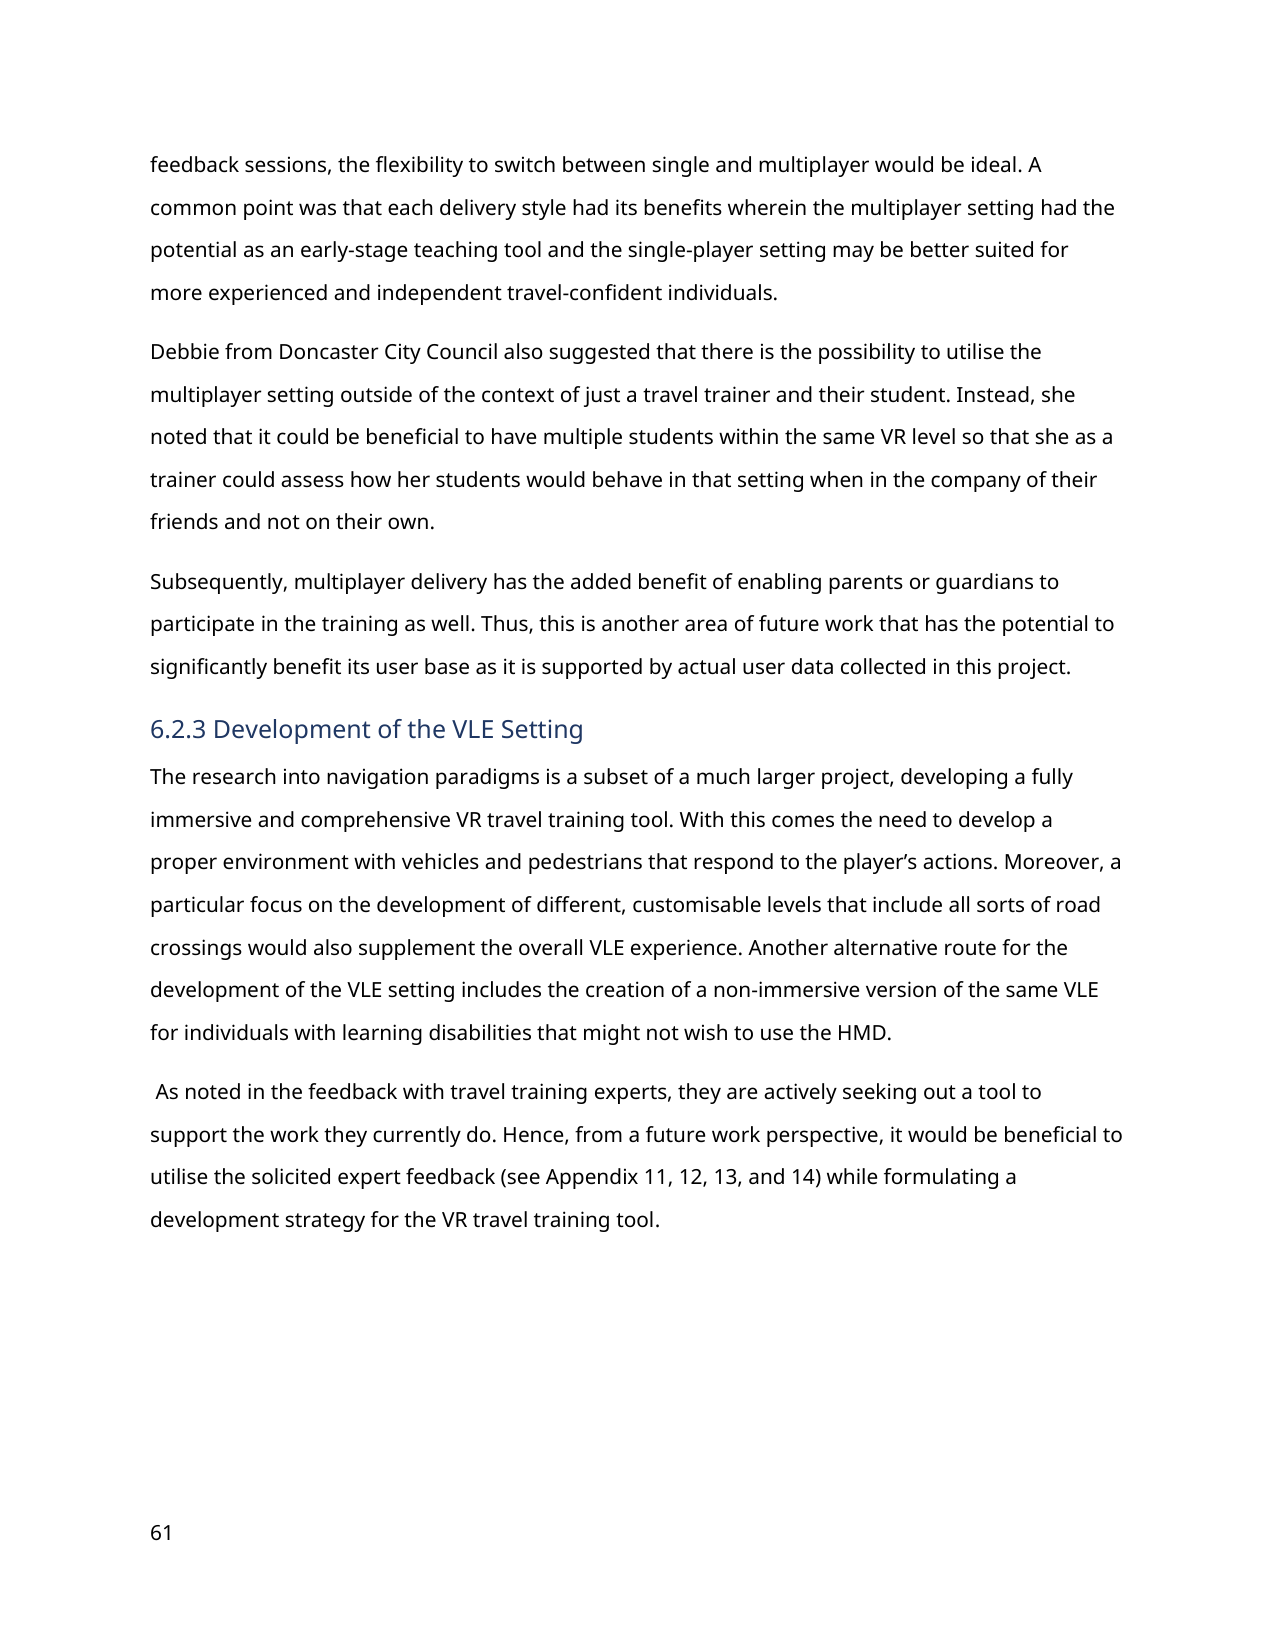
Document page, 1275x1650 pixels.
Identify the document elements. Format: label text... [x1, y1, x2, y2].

text Debbie from Doncaster City Council also suggested that there is the possibility to utilise the multiplayer setting outside of the context of just a travel trainer and their student. Instead, she noted that it could be beneficial to have multiple students within the same VR level so that she as a trainer could assess how her students would behave in that setting when in the company of their friends and not on their own. [150, 337, 1125, 536]
text Subsequently, multiplayer delivery has the added benefit of enabling parents or guardians to participate in the training as well. Thus, this is another area of future work that has the potential to significantly benefit its user base as it is supported by actual user data collected in this project. [150, 567, 1125, 680]
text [150, 150, 1125, 306]
text The research into navigation paradigms is a subset of a much larger project, developing a fully immersive and comprehensive VR travel training tool. With this comes the need to develop a proper environment with vehicles and pedestrians that respond to the player’s actions. Moreover, a particular focus on the development of different, customisable levels that include all sorts of road crossings would also supplement the overall VLE experience. Another alternative route for the development of the VLE setting includes the creation of a non-immersive version of the same VLE for individuals with learning disabilities that might not wish to use the HMD. [150, 762, 1125, 1046]
subtitle 6.2.3 Development of the VLE Setting [150, 711, 1125, 745]
text As noted in the feedback with travel training experts, they are actively seeking out a tool to support the work they currently do. Hence, from a future work perspective, it would be beneficial to utilise the solicited expert feedback (see Appendix 11, 12, 13, and 14) while formulating a development strategy for the VR travel training tool. [150, 1077, 1125, 1233]
